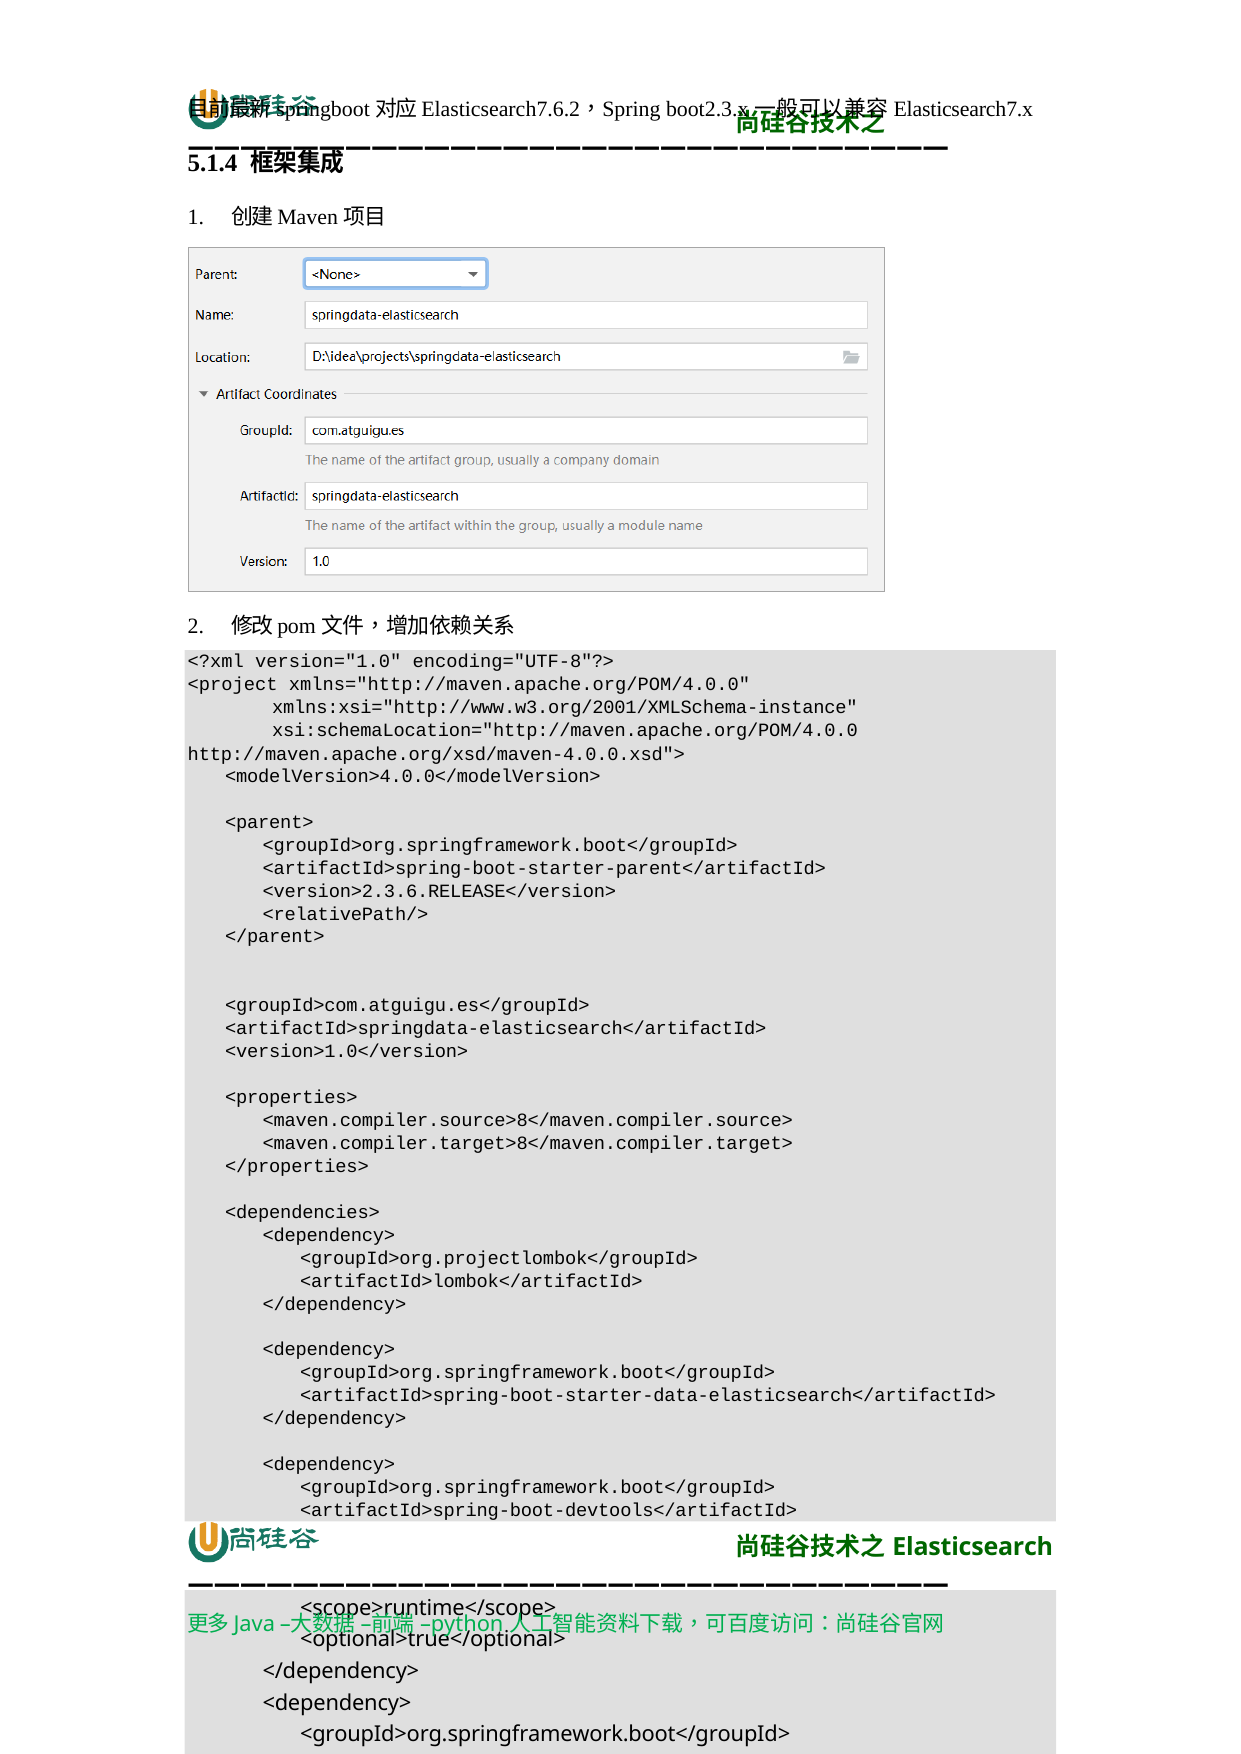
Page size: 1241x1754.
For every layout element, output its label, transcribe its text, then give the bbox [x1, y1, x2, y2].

list 框架集成 [187, 145, 1076, 179]
list 创建 Maven 项目 [187, 201, 1076, 231]
text <?xml version="1.0" encoding="UTF-8"?> [187, 652, 1076, 673]
text <groupId>org.springframework.boot</groupId> [300, 1478, 1076, 1499]
text <parent> [225, 813, 1076, 834]
text <artifactId>springdata-elasticsearch</artifactId> [225, 1019, 1076, 1040]
text <version>1.0</version> [225, 1042, 1076, 1063]
text <groupId>org.springframework.boot</groupId> [300, 1363, 1076, 1384]
text <project xmlns="http://maven.apache.org/POM/4.0.0" xmlns:xsi="http://www.w3.org/2001/XMLSchema-instance" xsi:schemaLocation="http://maven.apache.org/POM/4.0.0 [187, 675, 869, 742]
picture [187, 88, 320, 93]
text <relativePath/> [262, 904, 1076, 926]
text <maven.compiler.source>8</maven.compiler.source> [262, 1111, 1076, 1132]
text 尚硅谷技术之 Elasticsearch [736, 1529, 1076, 1561]
picture [187, 122, 320, 130]
picture [187, 1521, 320, 1563]
text <dependency> [262, 1226, 1076, 1247]
text <version>2.3.6.RELEASE</version> [262, 881, 1076, 903]
text <dependencies> [225, 1202, 1076, 1224]
text <maven.compiler.target>8</maven.compiler.target> [262, 1134, 1076, 1155]
text ————————————————————————————— [187, 1561, 1076, 1601]
text <artifactId>spring-boot-starter-parent</artifactId> [262, 858, 1076, 880]
text http://maven.apache.org/xsd/maven-4.0.0.xsd"> [187, 744, 1076, 765]
text </dependency> [262, 1409, 1076, 1430]
list 修改 pom 文件，增加依赖关系 [187, 263, 1076, 640]
text <groupId>com.atguigu.es</groupId> [225, 996, 1076, 1017]
text <artifactId>spring-boot-starter-data-elasticsearch</artifactId> [300, 1386, 1076, 1407]
text <groupId>org.projectlombok</groupId> [300, 1248, 1076, 1270]
text <modelVersion>4.0.0</modelVersion> [225, 767, 1076, 788]
text 目前最新 springboot 对应 Elasticsearch7.6.2，Spring boot2.3.x 一般可以兼容Elasticsearch7.x [187, 93, 1076, 122]
text </properties> [225, 1157, 1076, 1178]
text <dependency> [262, 1340, 1076, 1361]
text </parent> [225, 927, 1076, 948]
text <dependency> [262, 1455, 1076, 1476]
text </dependency> [262, 1294, 1076, 1316]
text <properties> [225, 1088, 1076, 1109]
picture [189, 248, 884, 263]
text <artifactId>lombok</artifactId> [300, 1271, 1076, 1293]
text <artifactId>spring-boot-devtools</artifactId> [300, 1501, 1076, 1522]
text <groupId>org.springframework.boot</groupId> [262, 836, 1076, 857]
